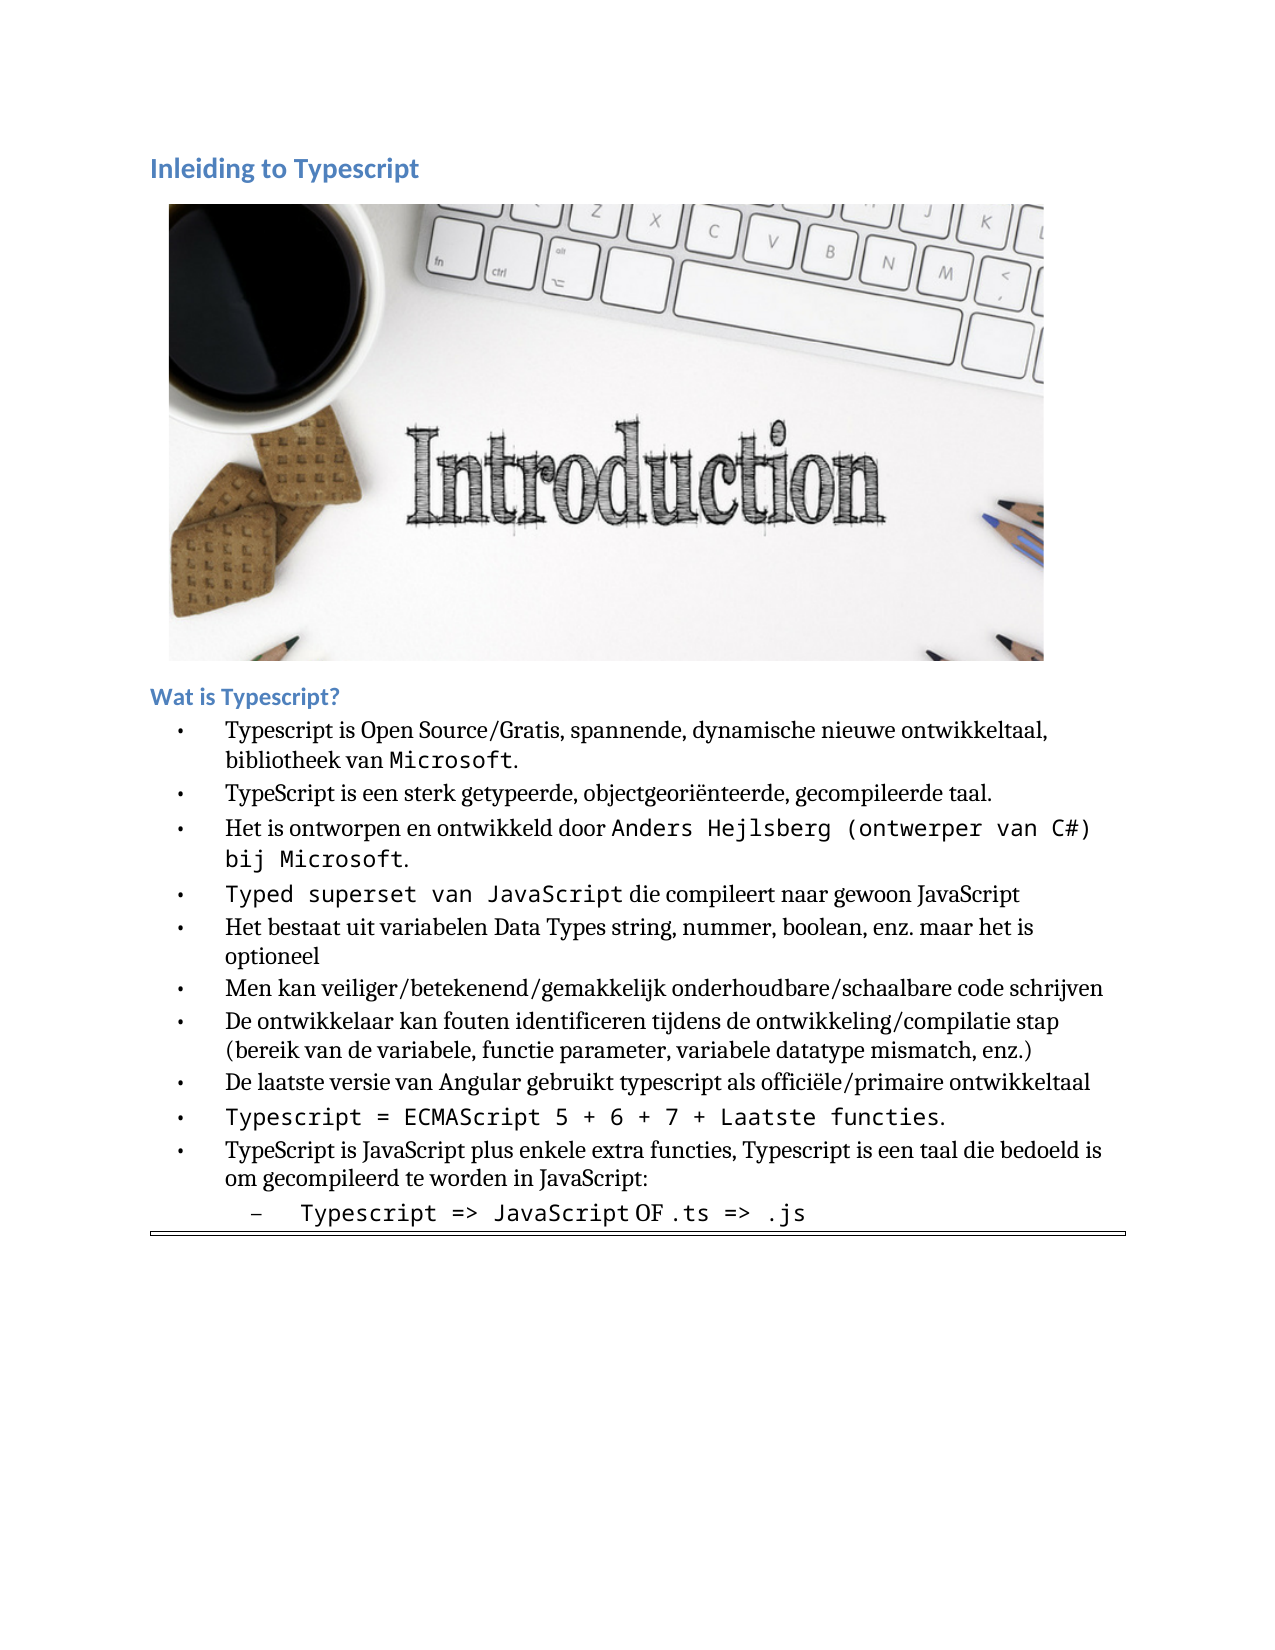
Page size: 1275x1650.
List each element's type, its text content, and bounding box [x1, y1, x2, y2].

list TypeScript is JavaScript plus enkele extra functies, Typescript is een taal die bedoeld is om gecompileerd te worden in JavaScript: [175, 1136, 1125, 1193]
list Typescript = ECMAScript 5 + 6 + 7 + Laatste functies. [175, 1101, 1125, 1132]
list Het bestaat uit variabelen Data Types string, nummer, boolean, enz. maar het is optioneel [175, 913, 1125, 971]
list De laatste versie van Angular gebruikt typescript als officiële/primaire ontwikkeltaal [175, 1068, 1125, 1097]
list Typescript is Open Source/Gratis, spannende, dynamische nieuwe ontwikkeltaal, bibliotheek van Microsoft. [175, 716, 1125, 776]
list Men kan veiliger/betekenend/gemakkelijk onderhoudbare/schaalbare code schrijven [175, 974, 1125, 1003]
picture [168, 204, 1044, 661]
list De ontwikkelaar kan fouten identificeren tijdens de ontwikkeling/compilatie stap (bereik van de variabele, functie parameter, variabele datatype mismatch, enz.) [175, 1007, 1125, 1064]
list Typed superset van JavaScript die compileert naar gewoon JavaScript [175, 878, 1125, 909]
list TypeScript is een sterk getypeerde, objectgeoriënteerde, gecompileerde taal. [175, 779, 1125, 808]
list Typescript => JavaScript OF .ts => .js [250, 1197, 1125, 1228]
list Het is ontworpen en ontwikkeld door Anders Hejlsberg (ontwerper van C#) bij Microsoft. [175, 812, 1125, 874]
subtitle Inleiding to Typescript [150, 150, 1125, 186]
subtitle Wat is Typescript? [150, 681, 1125, 712]
